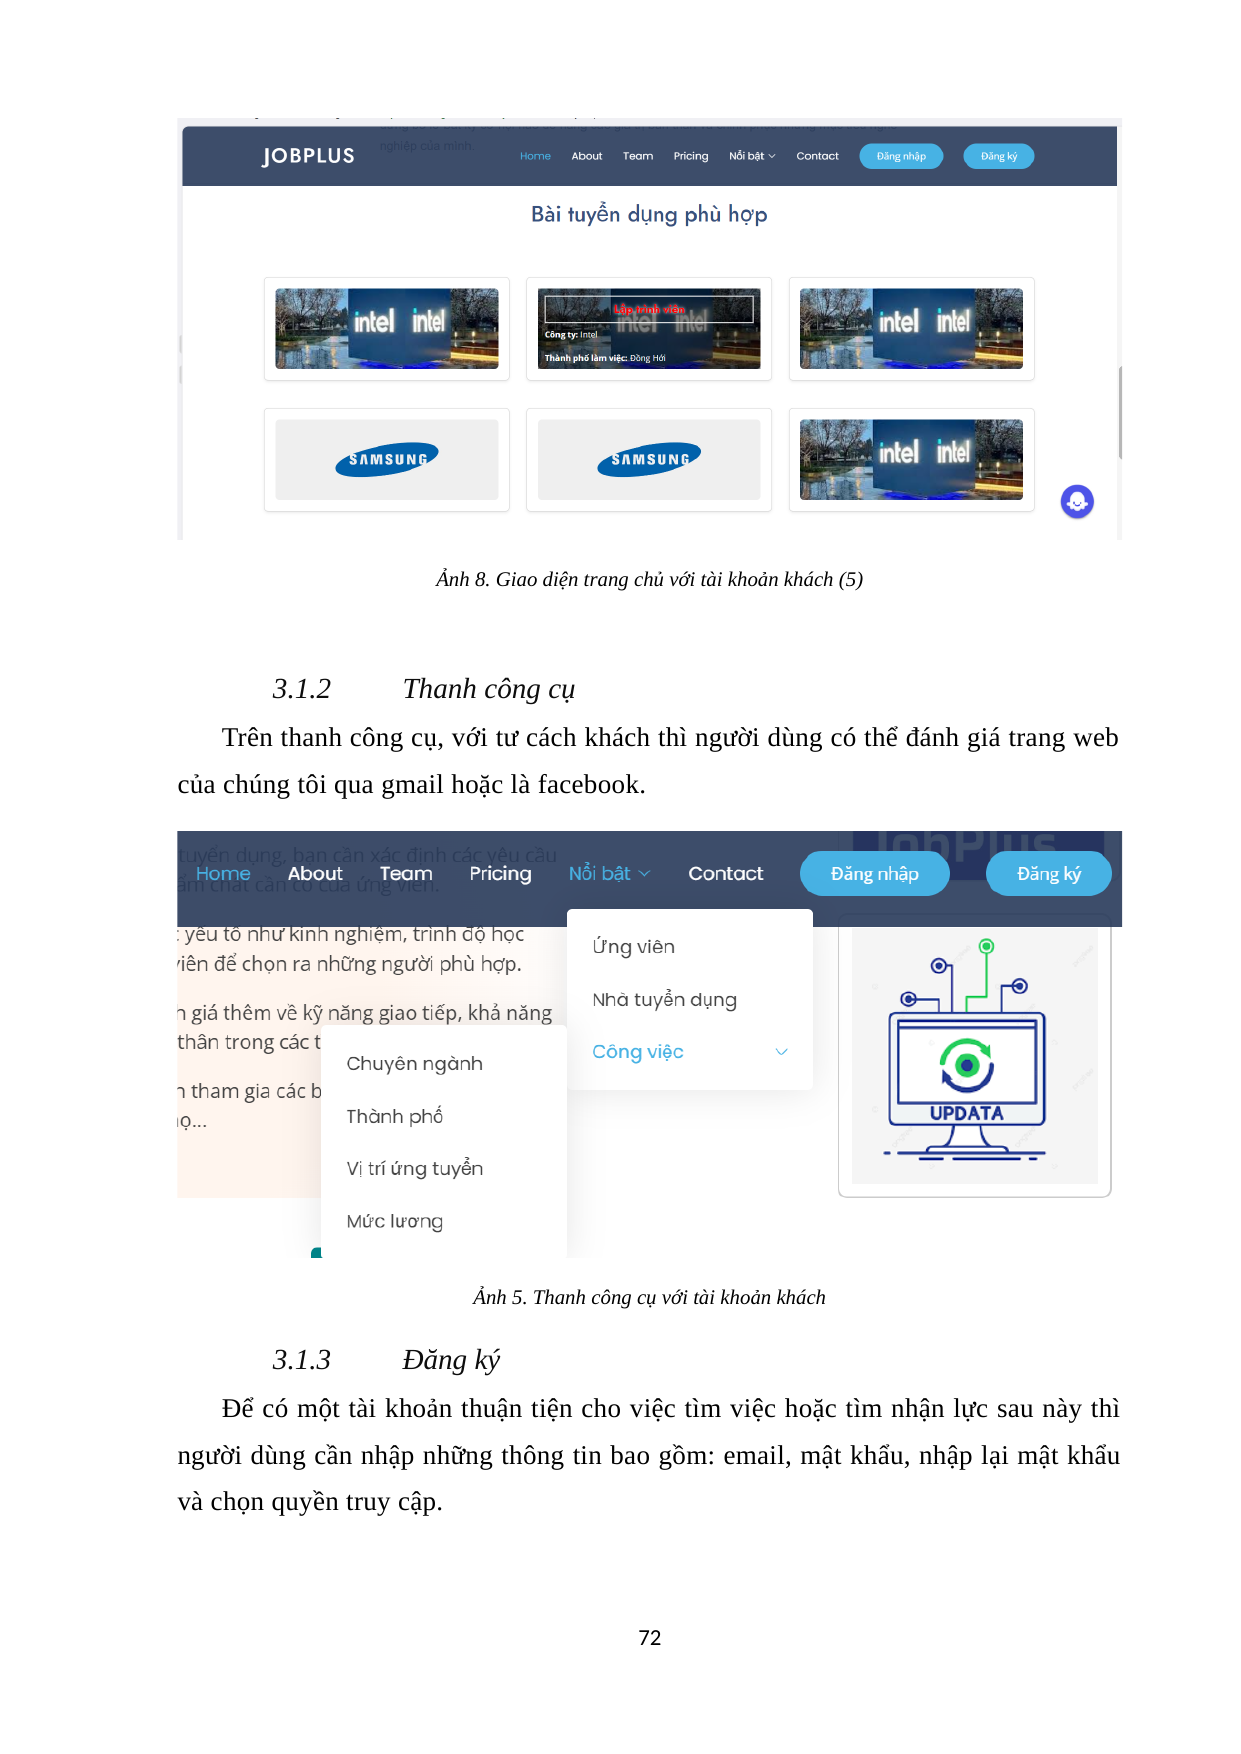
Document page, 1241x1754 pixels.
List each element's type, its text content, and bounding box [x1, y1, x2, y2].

picture [177, 831, 1123, 1258]
text Ảnh 8. Giao diện trang chủ với tài khoản khách (5) [177, 567, 1122, 591]
subtitle Đăng ký [273, 1342, 1122, 1375]
text Trên thanh công cụ, với tư cách khách thì người dùng có thể đánh giá trang web của chúng tôi qua gmail hoặc là facebook. [177, 721, 1122, 799]
text Để có một tài khoản thuận tiện cho việc tìm việc hoặc tìm nhận lực sau này thì người dùng cần nhập những thông tin bao gồm: email, mật khẩu, nhập lại mật khẩu và chọn quyền truy cập. [177, 1392, 1122, 1517]
picture [177, 118, 1123, 540]
subtitle Thanh công cụ [273, 671, 1122, 704]
